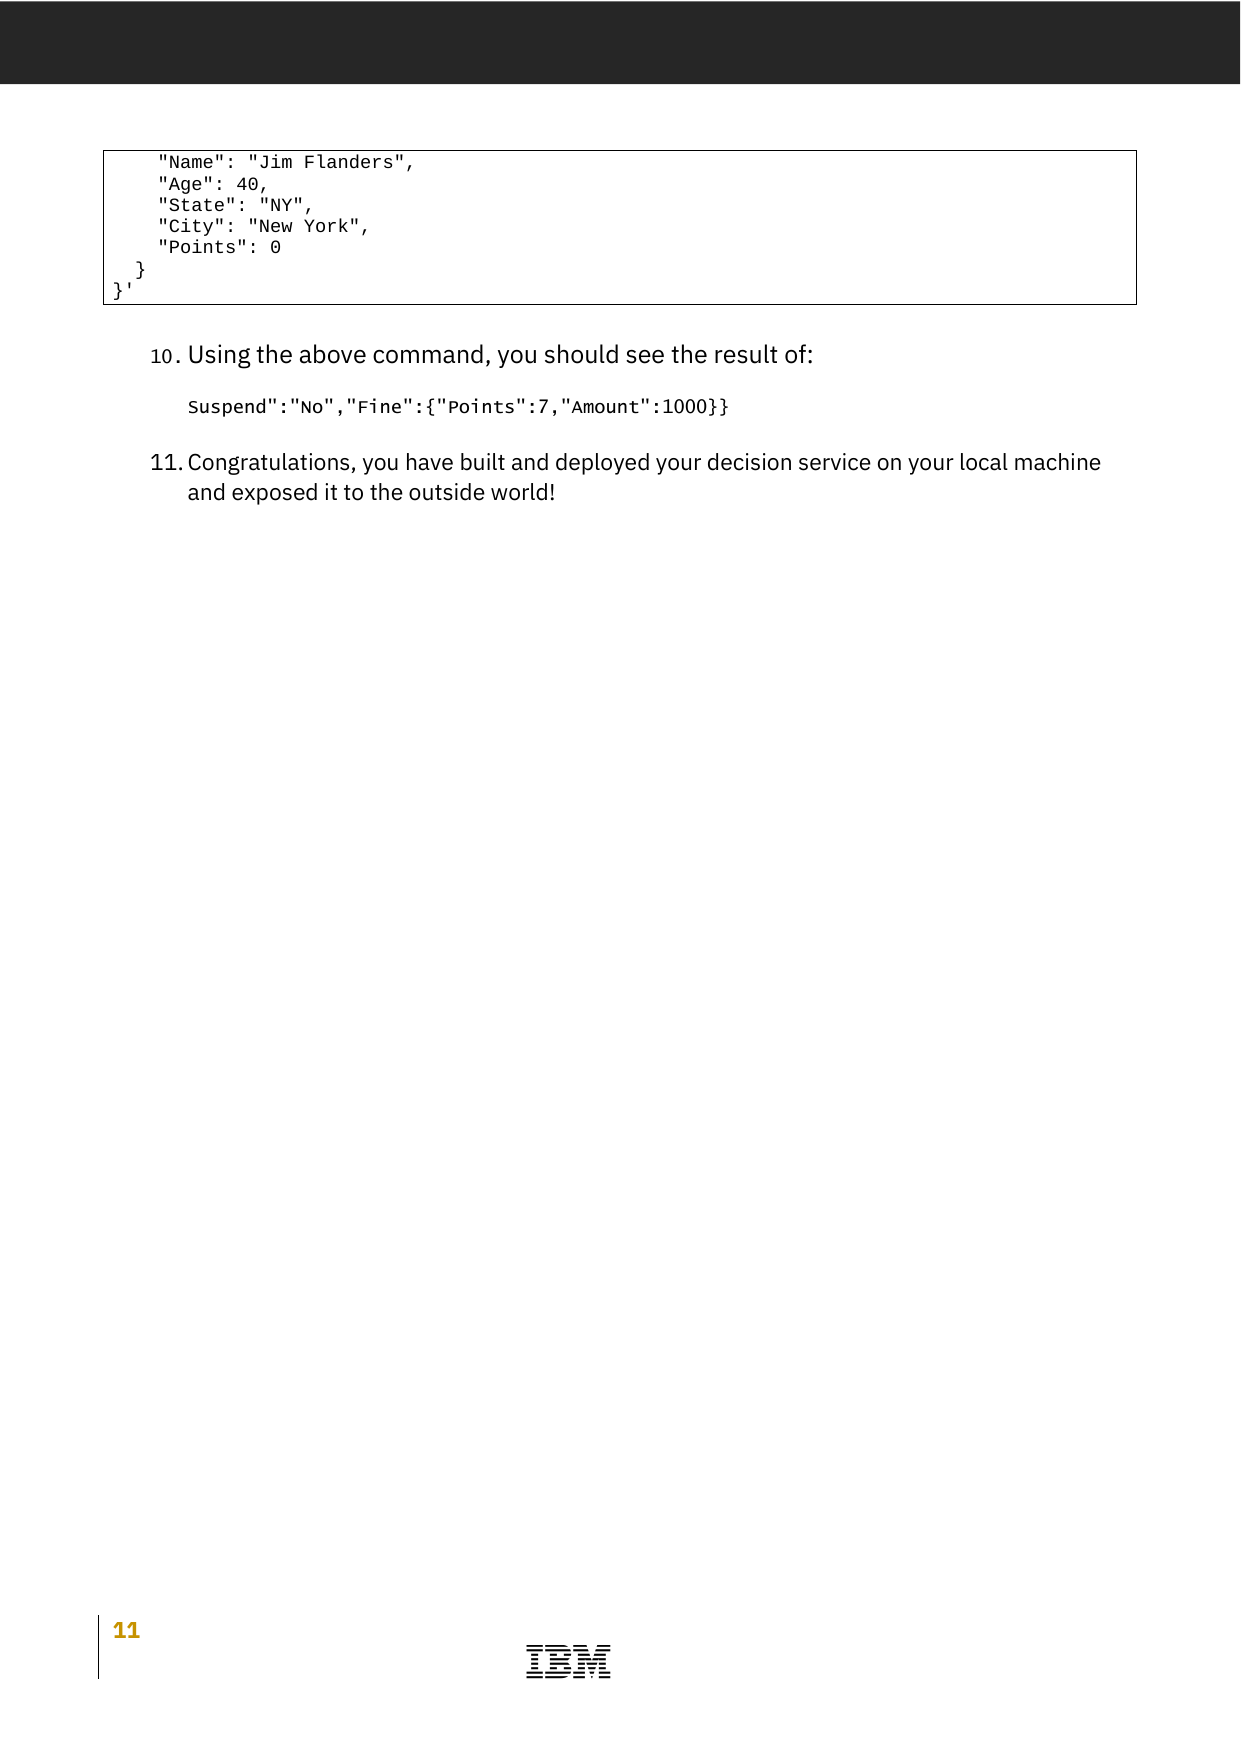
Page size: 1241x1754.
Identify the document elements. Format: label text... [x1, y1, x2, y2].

list Using the above command, you should see the result of: Suspend":"No","Fine":{"Points":7,"Amount":1000}} [150, 337, 1128, 417]
text } [112, 259, 1128, 277]
text "Points": 0 [112, 238, 1128, 259]
text "City": "New York", [112, 217, 1128, 238]
text "Age": 40, [112, 174, 1128, 196]
text }' [104, 277, 1136, 304]
text "Name": "Jim Flanders", [104, 151, 1136, 174]
text "State": "NY", [112, 196, 1128, 217]
list Congratulations, you have built and deployed your decision service on your local machine and exposed it to the outside world! [150, 447, 1128, 506]
picture [526, 1645, 611, 1679]
